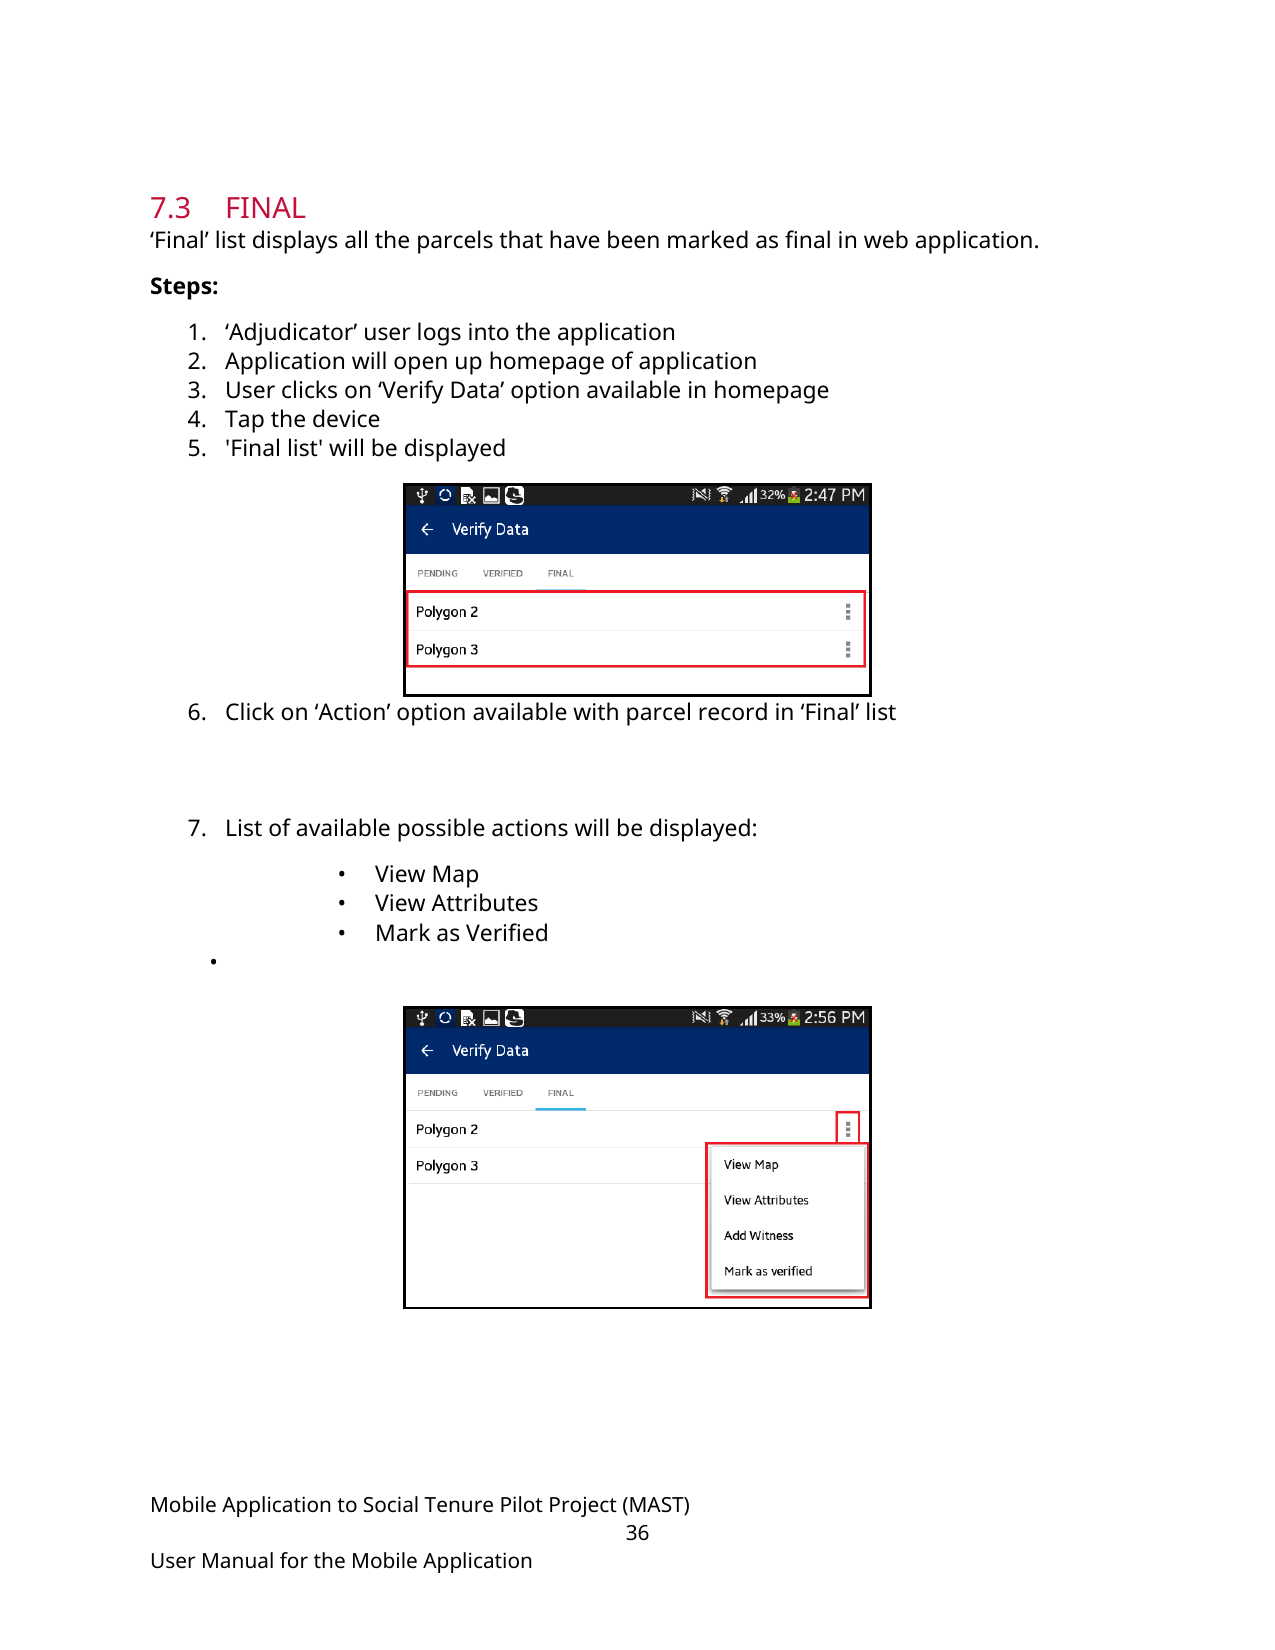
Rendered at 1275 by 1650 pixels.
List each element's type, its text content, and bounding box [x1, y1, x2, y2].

list ‘Adjudicator’ user logs into the application [187, 317, 1125, 346]
text Steps: [150, 271, 1125, 300]
list 'Final list' will be displayed [187, 433, 1125, 462]
text Mark as Verified [337, 918, 1125, 947]
picture [406, 486, 869, 694]
list List of available possible actions will be displayed: [187, 813, 1125, 843]
list Tap the device [187, 404, 1125, 433]
text View Attributes [337, 888, 1125, 918]
picture [406, 1009, 869, 1307]
subtitle Final [150, 192, 1125, 225]
text ‘Final’ list displays all the parcels that have been marked as final in web application. [150, 225, 1125, 254]
list Application will open up homepage of application [187, 346, 1125, 375]
text View Map [337, 859, 1125, 888]
list User clicks on ‘Verify Data’ option available in homepage [187, 375, 1125, 404]
